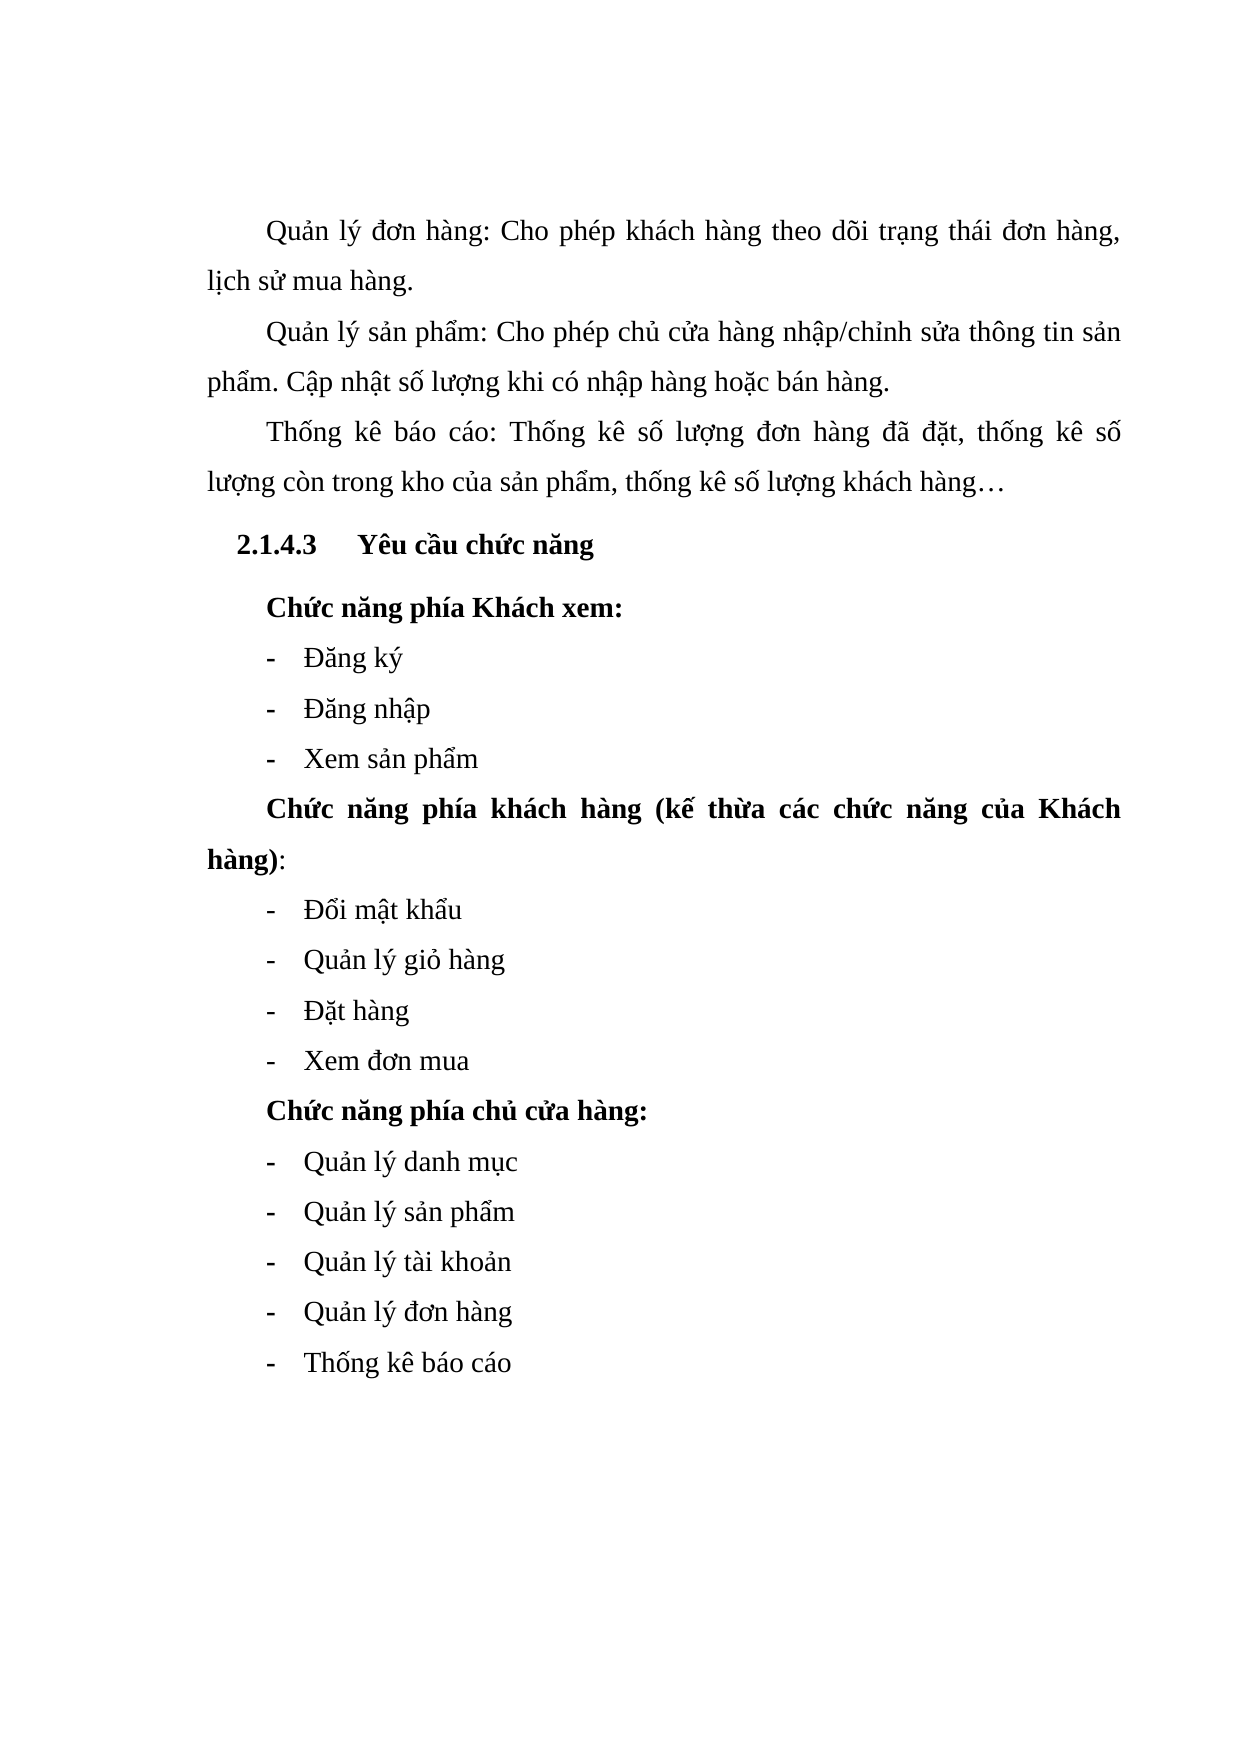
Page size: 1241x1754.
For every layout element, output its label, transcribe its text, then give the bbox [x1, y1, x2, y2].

text Thống kê báo cáo: Thống kê số lượng đơn hàng đã đặt, thống kê số lượng còn trong kho của sản phẩm, thống kê số lượng khách hàng… [207, 414, 1122, 498]
subtitle Yêu cầu chức năng [236, 527, 1122, 561]
list Đăng ký [266, 641, 1122, 674]
list Xem sản phẩm [266, 741, 1122, 775]
list Quản lý tài khoản [266, 1244, 1122, 1278]
list Thống kê báo cáo [266, 1345, 1122, 1378]
text Chức năng phía Khách xem: [207, 590, 1122, 624]
list Quản lý danh mục [266, 1144, 1122, 1177]
list Đổi mật khẩu [266, 892, 1122, 926]
text Chức năng phía chủ cửa hàng: [207, 1093, 1122, 1127]
list Quản lý đơn hàng [266, 1294, 1122, 1328]
list Quản lý giỏ hàng [266, 942, 1122, 976]
list Đăng nhập [266, 691, 1122, 724]
text Chức năng phía khách hàng (kế thừa các chức năng của Khách hàng): [207, 791, 1122, 875]
list Quản lý sản phẩm [266, 1194, 1122, 1227]
list Xem đơn mua [266, 1043, 1122, 1077]
text Quản lý đơn hàng: Cho phép khách hàng theo dõi trạng thái đơn hàng, lịch sử mua hàng. [207, 213, 1122, 297]
list Đặt hàng [266, 993, 1122, 1026]
text Quản lý sản phẩm: Cho phép chủ cửa hàng nhập/chỉnh sửa thông tin sản phẩm. Cập nhật số lượng khi có nhập hàng hoặc bán hàng. [207, 314, 1122, 397]
